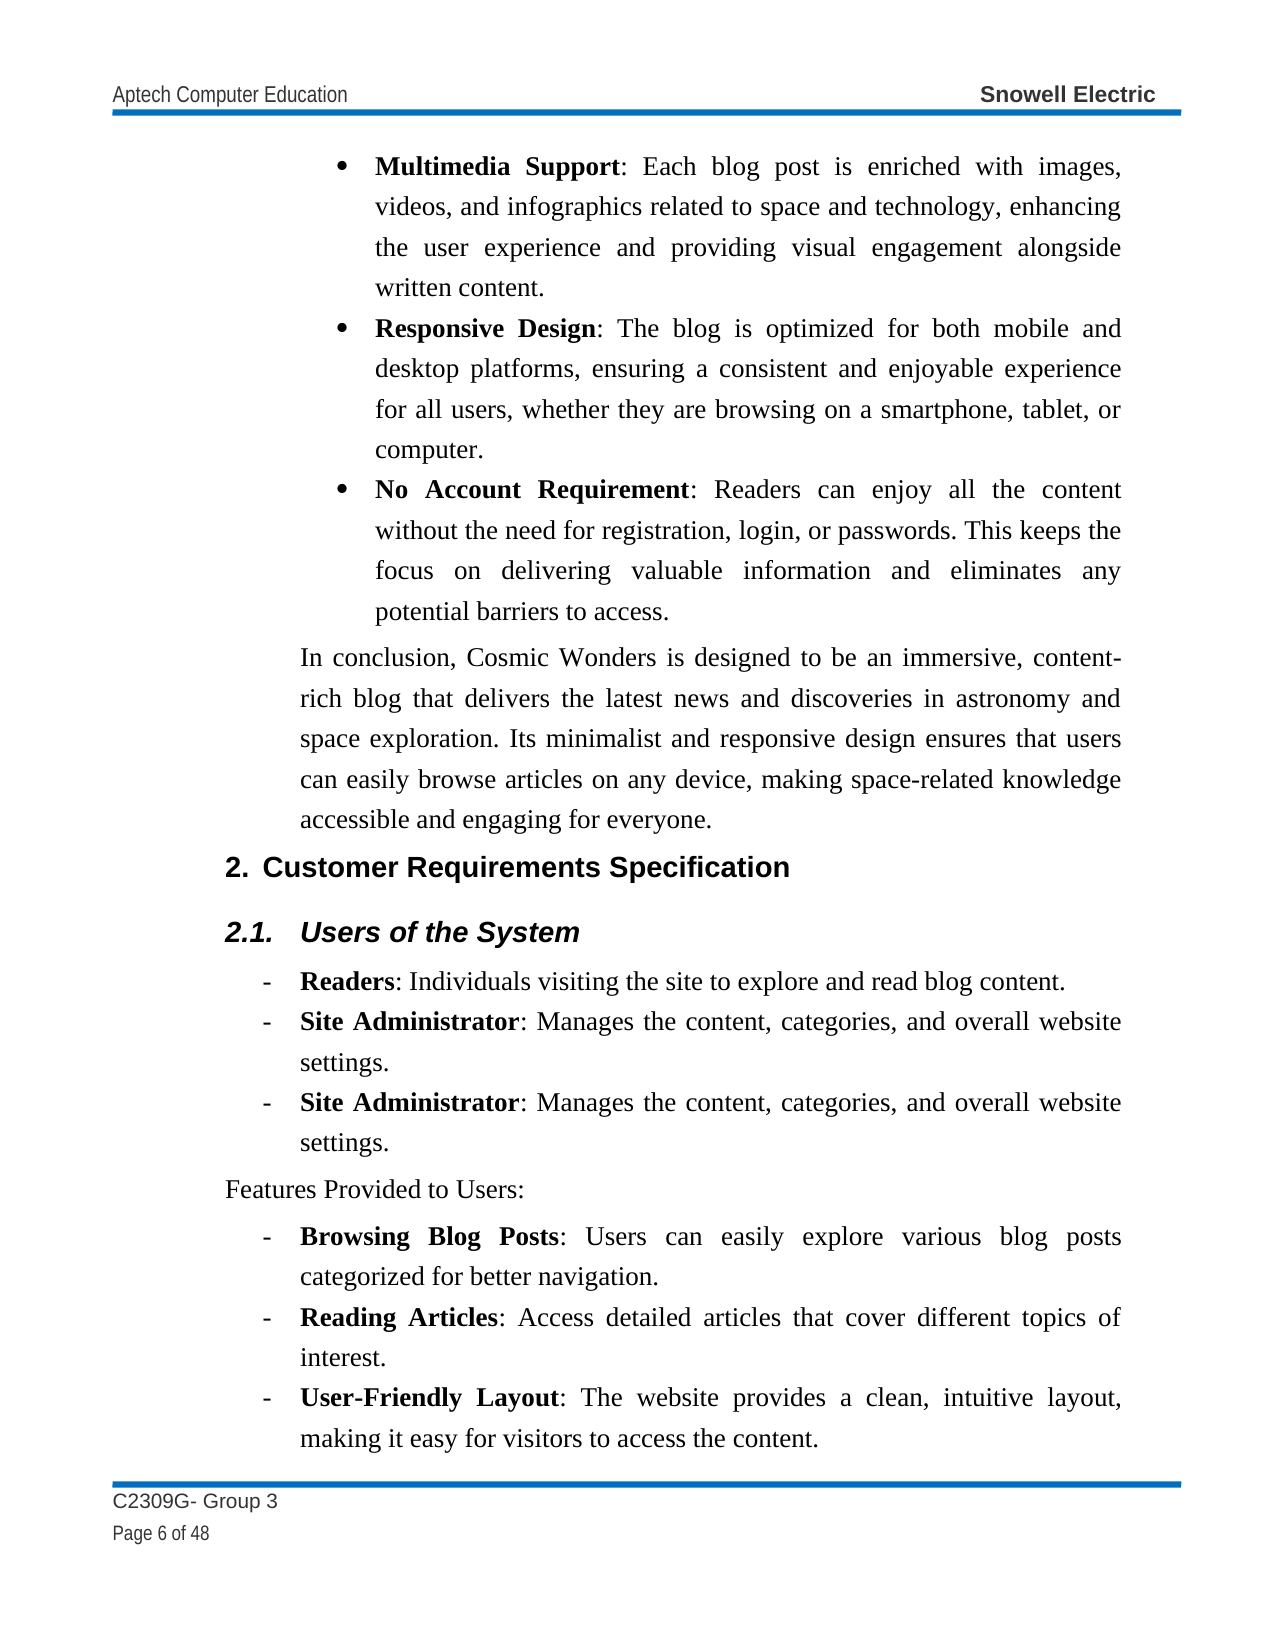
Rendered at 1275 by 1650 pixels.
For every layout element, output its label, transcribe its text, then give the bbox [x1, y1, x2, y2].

list Readers: Individuals visiting the site to explore and read blog content. [262, 965, 1122, 996]
text In conclusion, Cosmic Wonders is designed to be an immersive, content-rich blog that delivers the latest news and discoveries in astronomy and space exploration. Its minimalist and responsive design ensures that users can easily browse articles on any device, making space-related knowledge accessible and engaging for everyone. [300, 642, 1122, 834]
list No Account Requirement: Readers can enjoy all the content without the need for registration, login, or passwords. This keeps the focus on delivering valuable information and eliminates any potential barriers to access. [337, 473, 1122, 626]
text Features Provided to Users: [225, 1173, 1122, 1204]
list User-Friendly Layout: The website provides a clean, intuitive layout, making it easy for visitors to access the content. [262, 1382, 1122, 1453]
subtitle Users of the System [225, 915, 1122, 949]
list Responsive Design: The blog is optimized for both mobile and desktop platforms, ensuring a consistent and enjoyable experience for all users, whether they are browsing on a smartphone, tablet, or computer. [337, 312, 1122, 464]
list Multimedia Support: Each blog post is enriched with images, videos, and infographics related to space and technology, enhancing the user experience and providing visual engagement alongside written content. [337, 150, 1122, 302]
list Site Administrator: Manages the content, categories, and overall website settings. [262, 1005, 1122, 1077]
list Reading Articles: Access detailed articles that cover different topics of interest. [262, 1301, 1122, 1372]
list Site Administrator: Manages the content, categories, and overall website settings. [262, 1086, 1122, 1158]
subtitle Customer Requirements Specification [225, 850, 1122, 883]
list Browsing Blog Posts: Users can easily explore various blog posts categorized for better navigation. [262, 1220, 1122, 1291]
